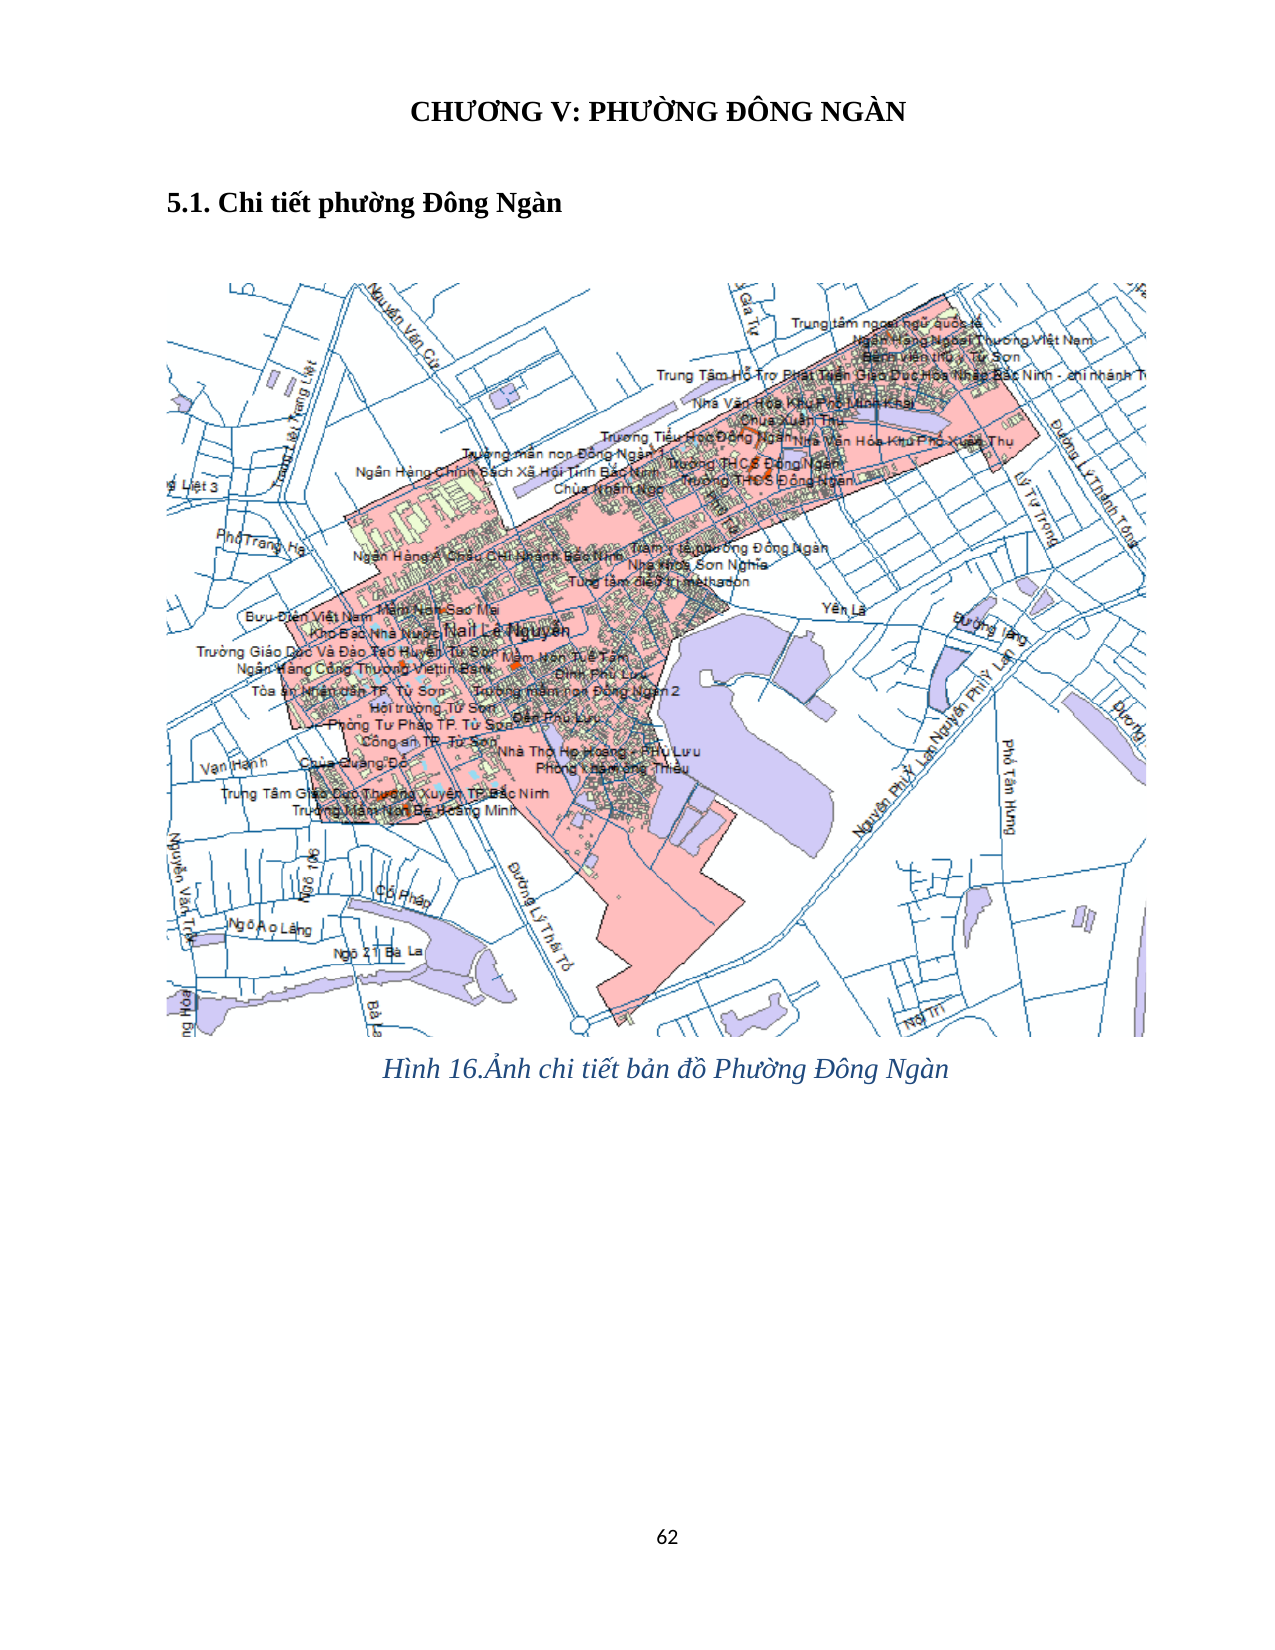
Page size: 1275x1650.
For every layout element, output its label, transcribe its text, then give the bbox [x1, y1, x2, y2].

text CHƯƠNG V: PHƯỜNG ĐÔNG NGÀN [167, 94, 1157, 170]
text Hình 16.Ảnh chi tiết bản đồ Phường Đông Ngàn [177, 1051, 1157, 1084]
text 5.1. Chi tiết phường Đông Ngàn [167, 185, 1157, 218]
picture [166, 283, 1147, 1037]
